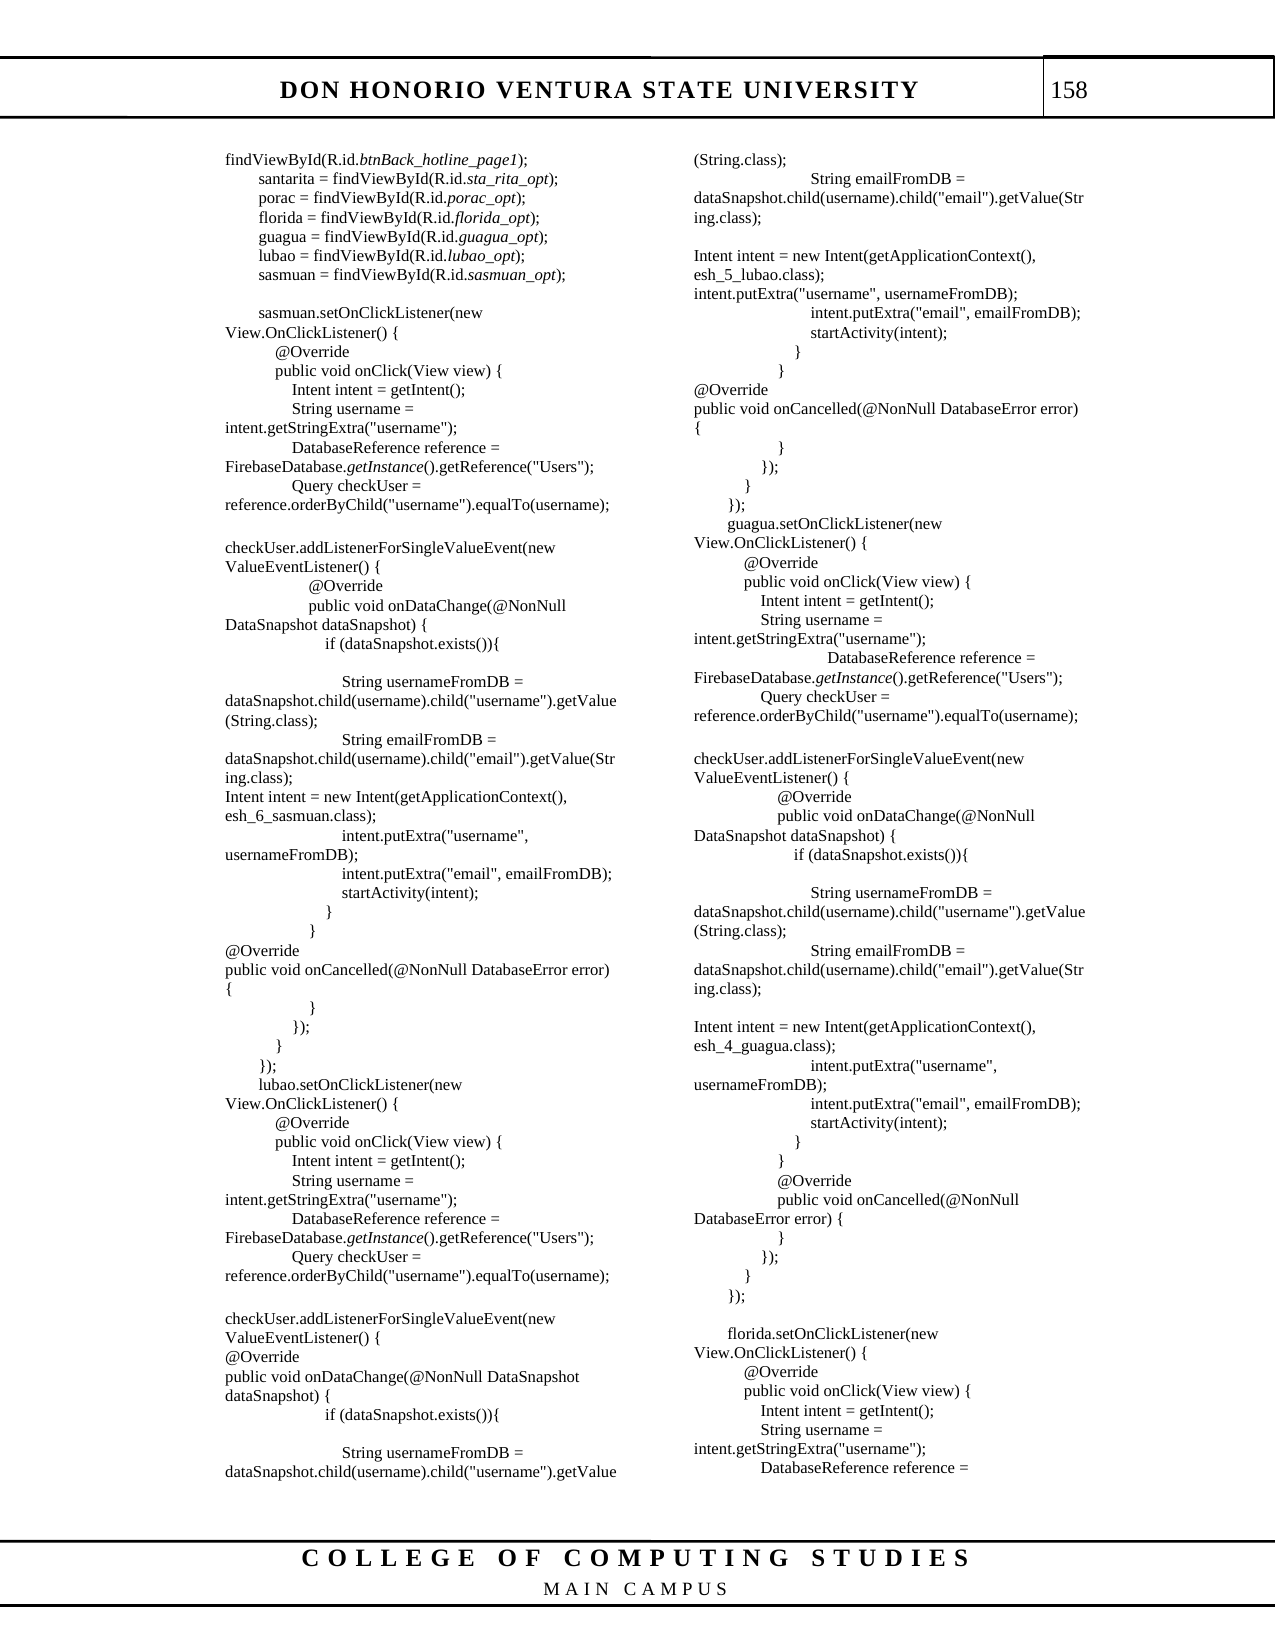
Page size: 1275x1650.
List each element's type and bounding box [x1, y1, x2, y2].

text [225, 150, 619, 1481]
text [694, 150, 1087, 1477]
